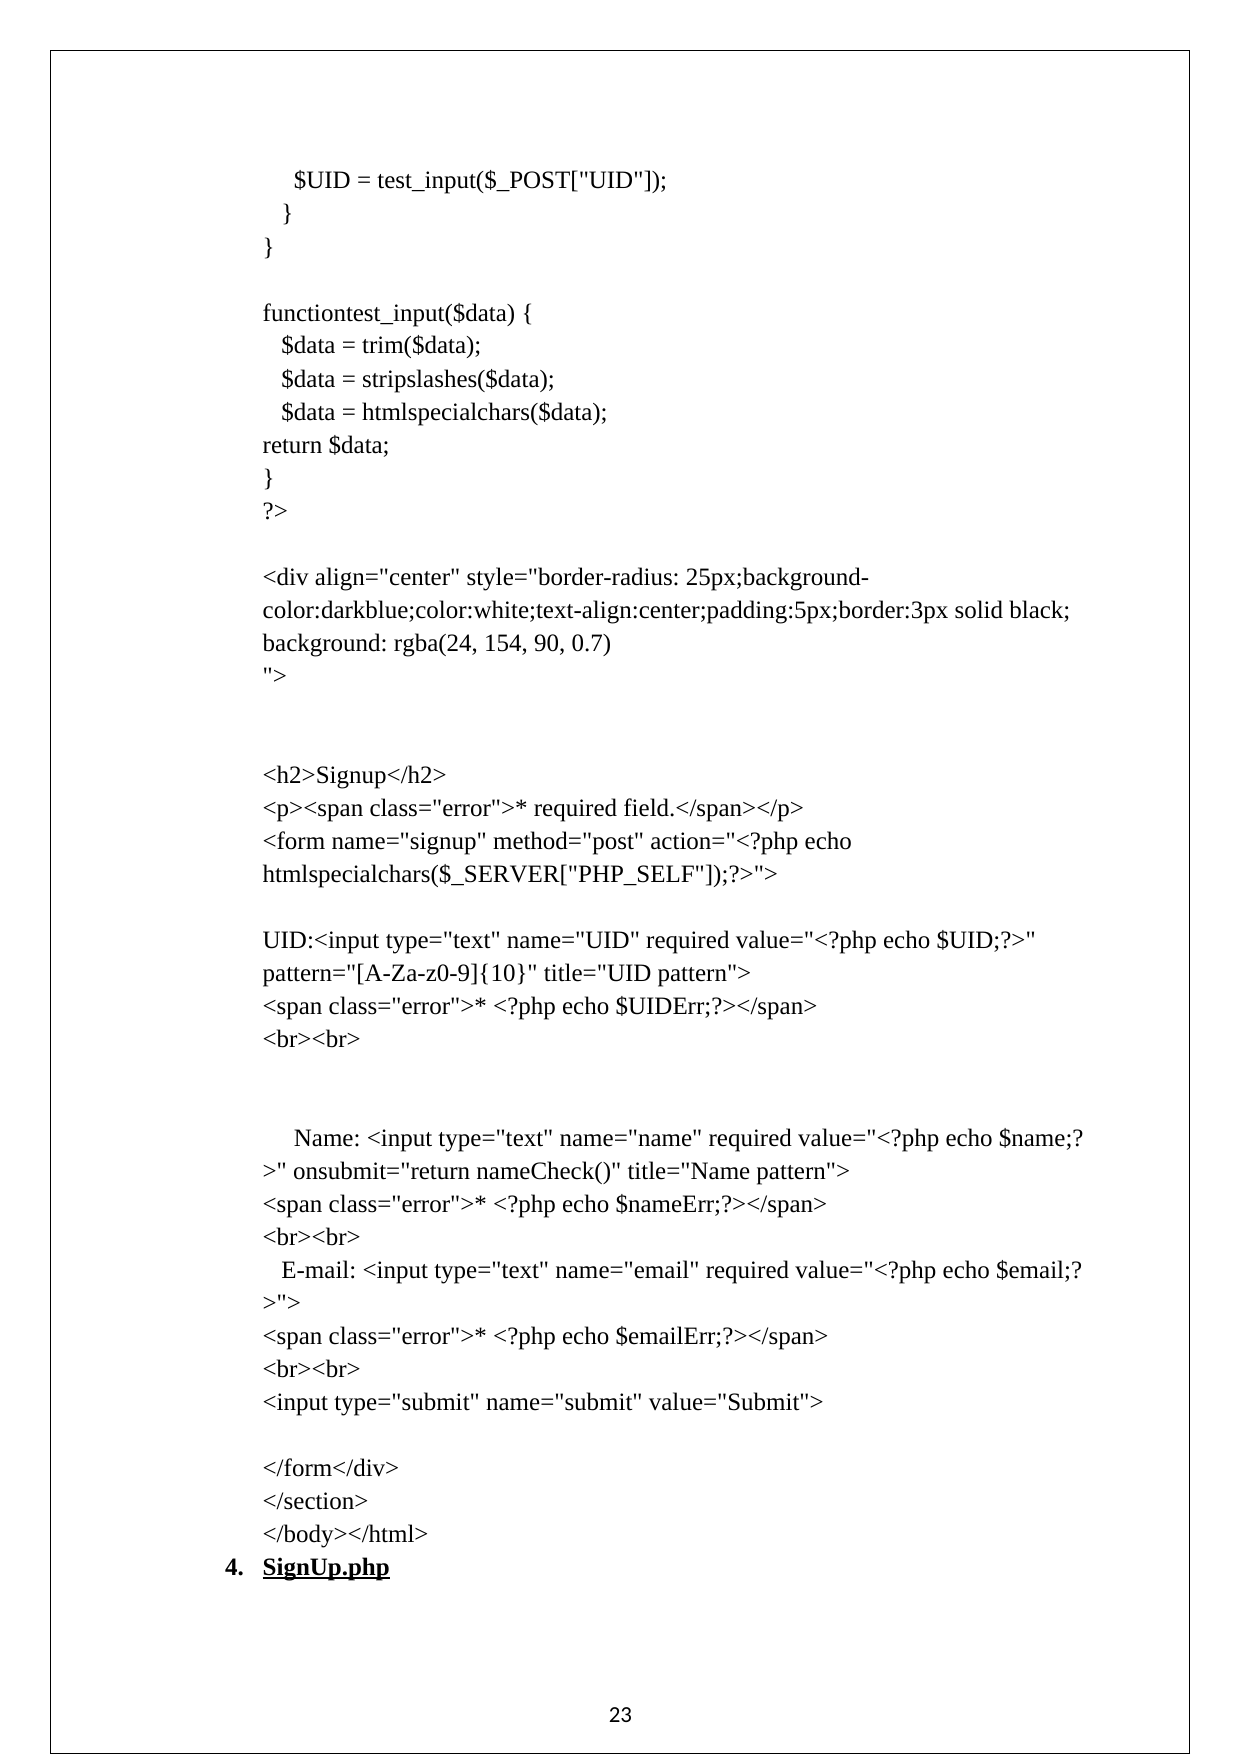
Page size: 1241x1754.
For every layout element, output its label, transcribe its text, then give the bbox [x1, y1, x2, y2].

list <div align="center" style="border-radius: 25px;background-color:darkblue;color:white;text-align:center;padding:5px;border:3px solid black; background: rgba(24, 154, 90, 0.7) [262, 562, 1090, 657]
list <br><br> [262, 1222, 1090, 1251]
list $data = stripslashes($data); [262, 364, 1090, 392]
list <br><br> [262, 1024, 1090, 1053]
list ?> [262, 496, 1090, 524]
list <span class="error">* <?php echo $UIDErr;?></span> [262, 991, 1090, 1020]
list } [262, 198, 1090, 227]
list </body></html> [262, 1519, 1090, 1548]
list <span class="error">* <?php echo $emailErr;?></span> [262, 1321, 1090, 1350]
list <input type="submit" name="submit" value="Submit"> [262, 1387, 1090, 1416]
list SignUp.php [225, 1552, 1090, 1581]
list </form</div> [262, 1453, 1090, 1482]
list </section> [262, 1486, 1090, 1515]
list return $data; [262, 430, 1090, 458]
list $UID = test_input($_POST["UID"]); [262, 166, 1090, 194]
list <form name="signup" method="post" action="<?php echo htmlspecialchars($_SERVER["PHP_SELF"]);?>"> [262, 826, 1090, 888]
list E-mail: <input type="text" name="email" required value="<?php echo $email;?>"> [262, 1255, 1090, 1317]
list } [262, 232, 1090, 260]
list functiontest_input($data) { [262, 298, 1090, 326]
list "> [262, 661, 1090, 689]
list $data = trim($data); [262, 331, 1090, 359]
list <span class="error">* <?php echo $nameErr;?></span> [262, 1189, 1090, 1218]
list Name: <input type="text" name="name" required value="<?php echo $name;?>" onsubmit="return nameCheck()" title="Name pattern"> [262, 1123, 1090, 1185]
list <h2>Signup</h2> [262, 760, 1090, 789]
list <p><span class="error">* required field.</span></p> [262, 793, 1090, 822]
list $data = htmlspecialchars($data); [262, 397, 1090, 425]
list UID:<input type="text" name="UID" required value="<?php echo $UID;?>" pattern="[A-Za-z0-9]{10}" title="UID pattern"> [262, 925, 1090, 987]
list <br><br> [262, 1354, 1090, 1383]
list } [262, 463, 1090, 491]
